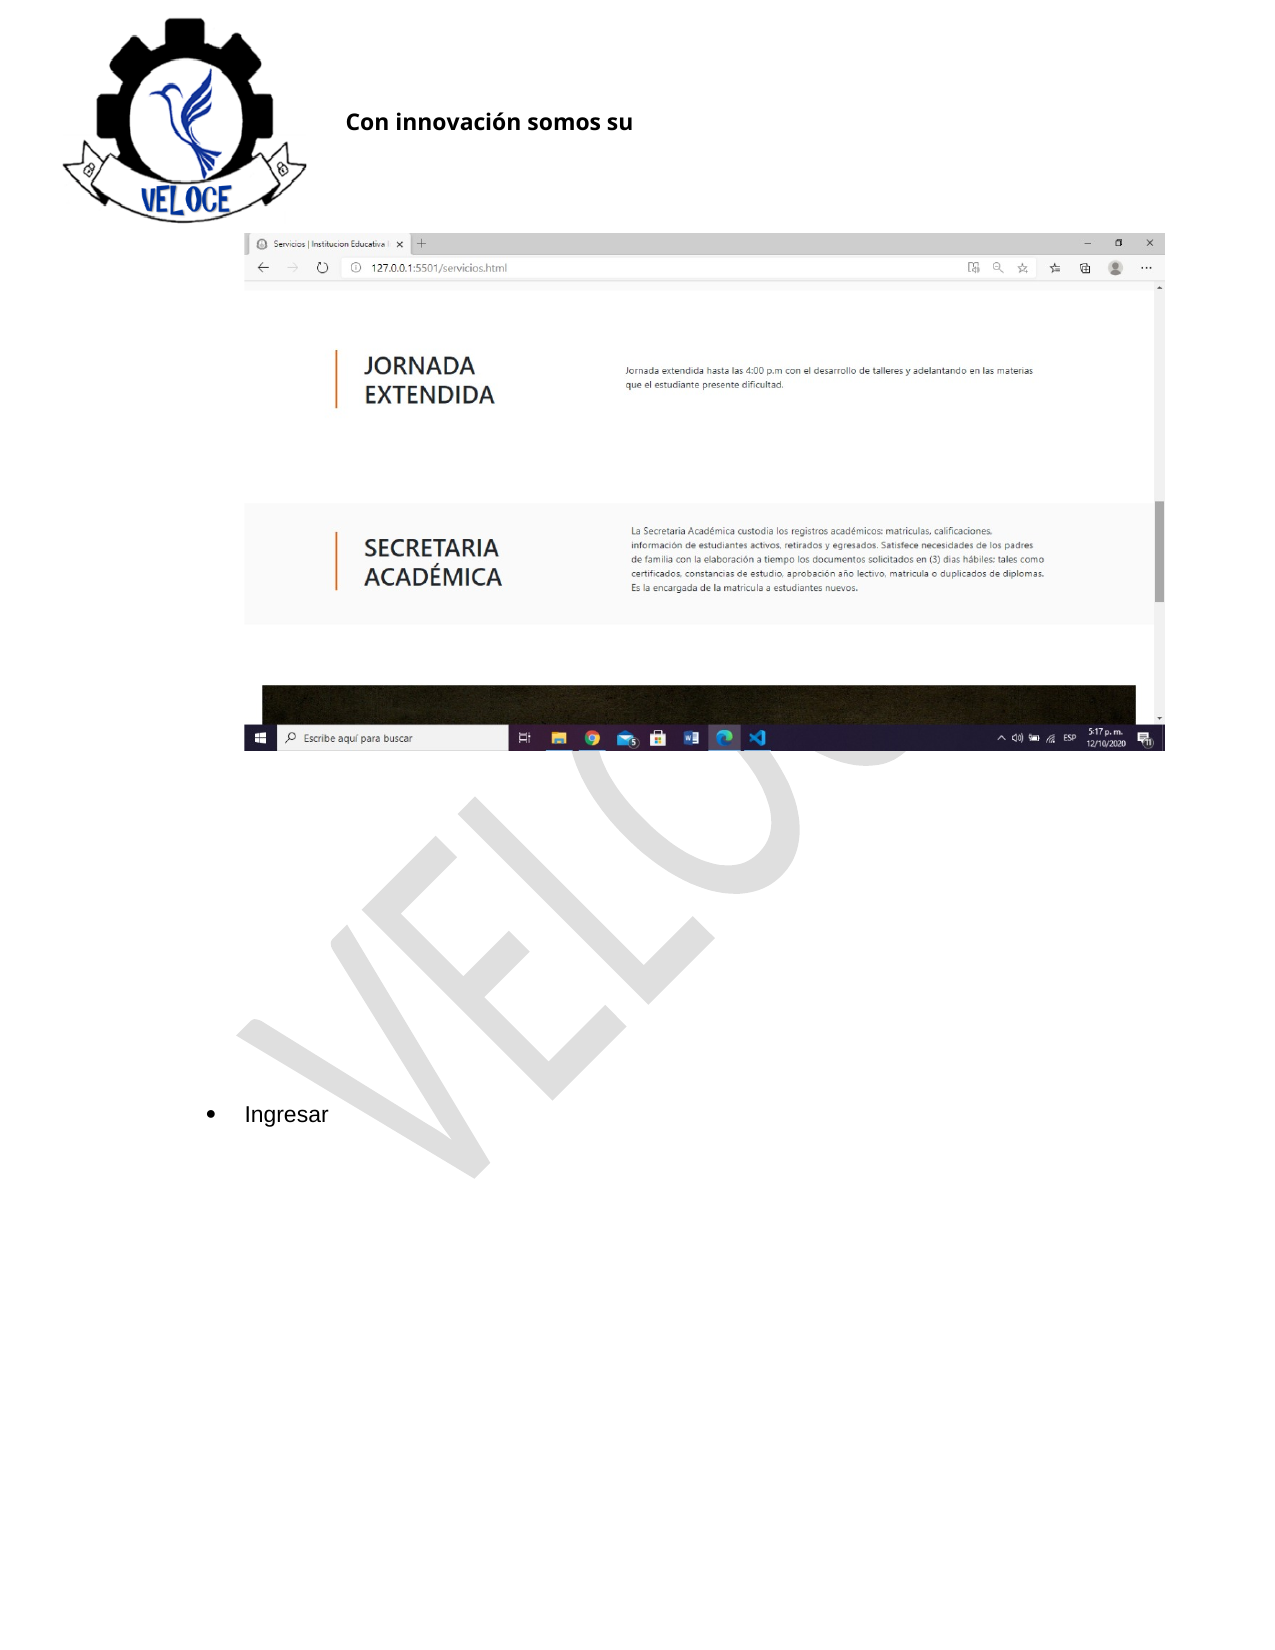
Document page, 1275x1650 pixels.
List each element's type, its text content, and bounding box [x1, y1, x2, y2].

picture [59, 16, 310, 226]
list Ingresar [207, 1101, 1098, 1128]
picture [244, 233, 1165, 751]
